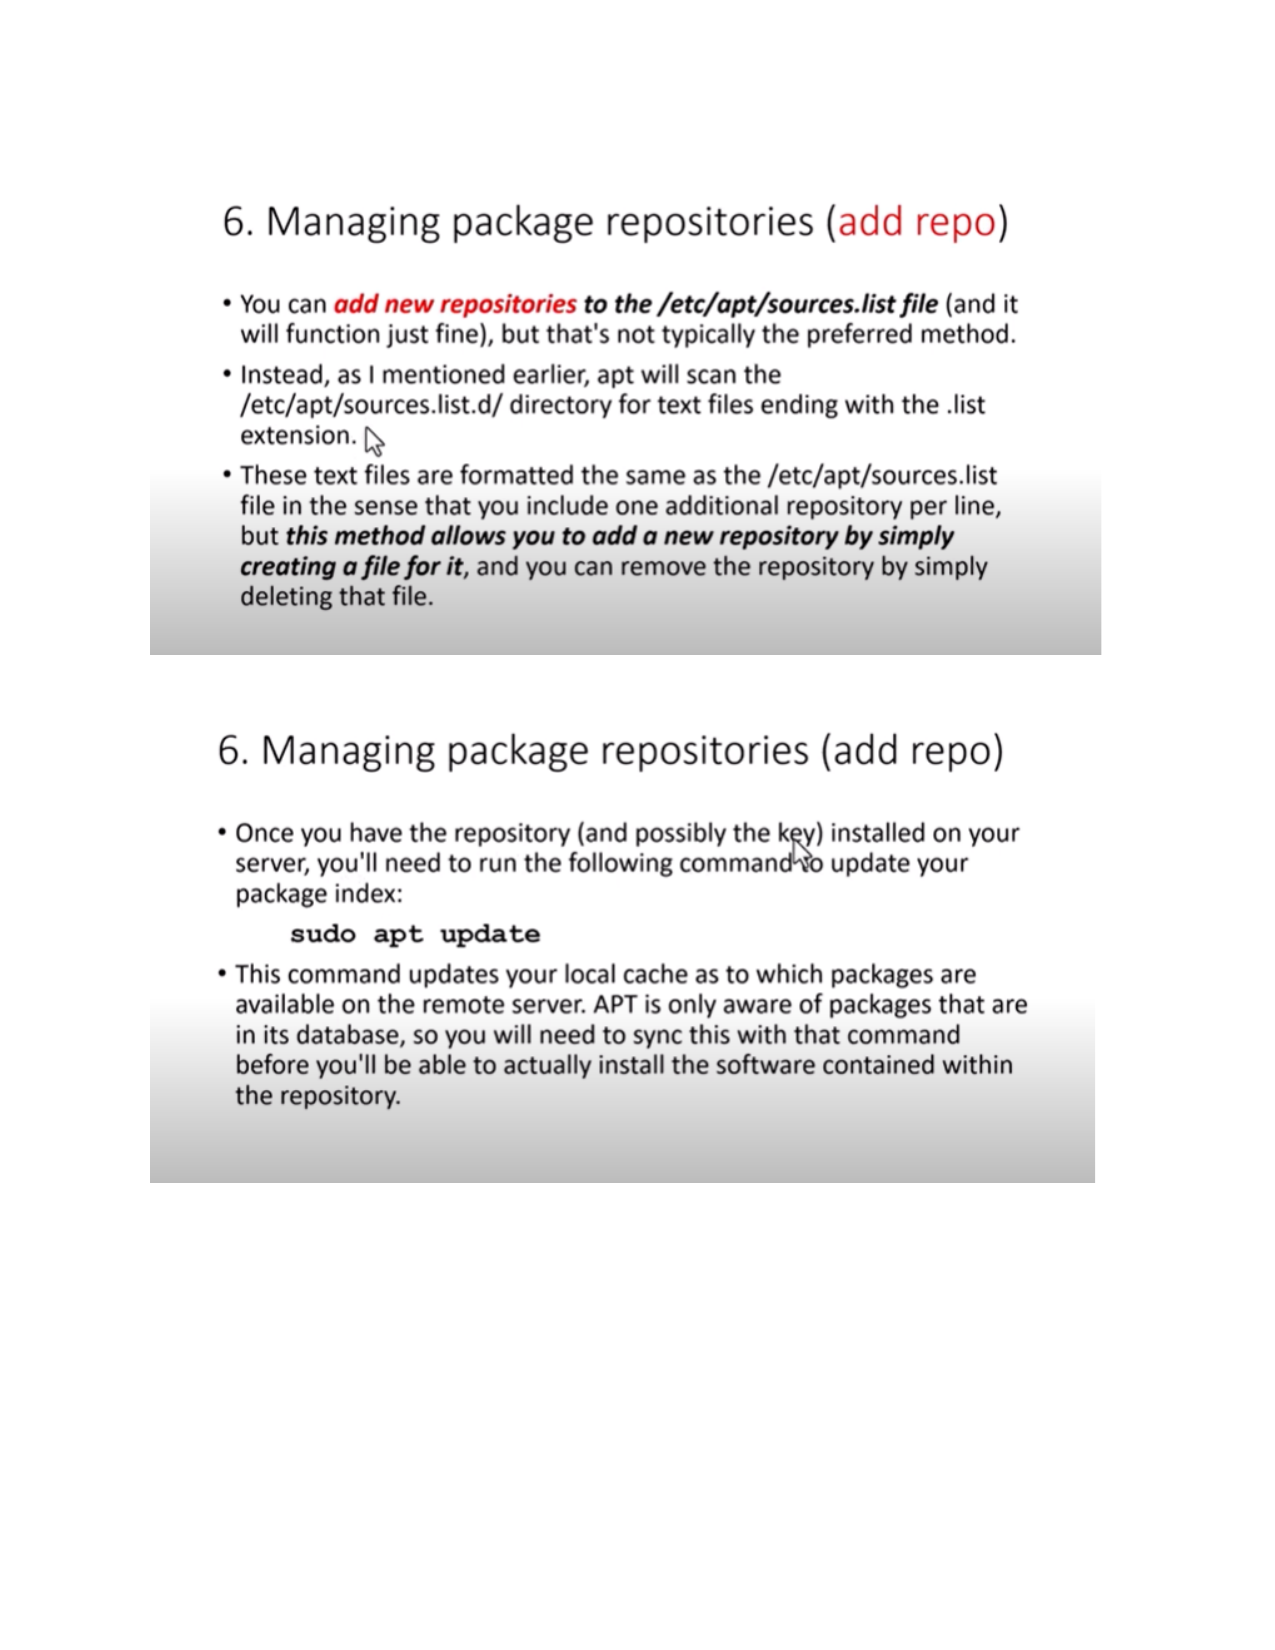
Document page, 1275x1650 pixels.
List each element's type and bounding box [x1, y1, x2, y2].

picture [150, 150, 1102, 655]
picture [150, 680, 1096, 1183]
